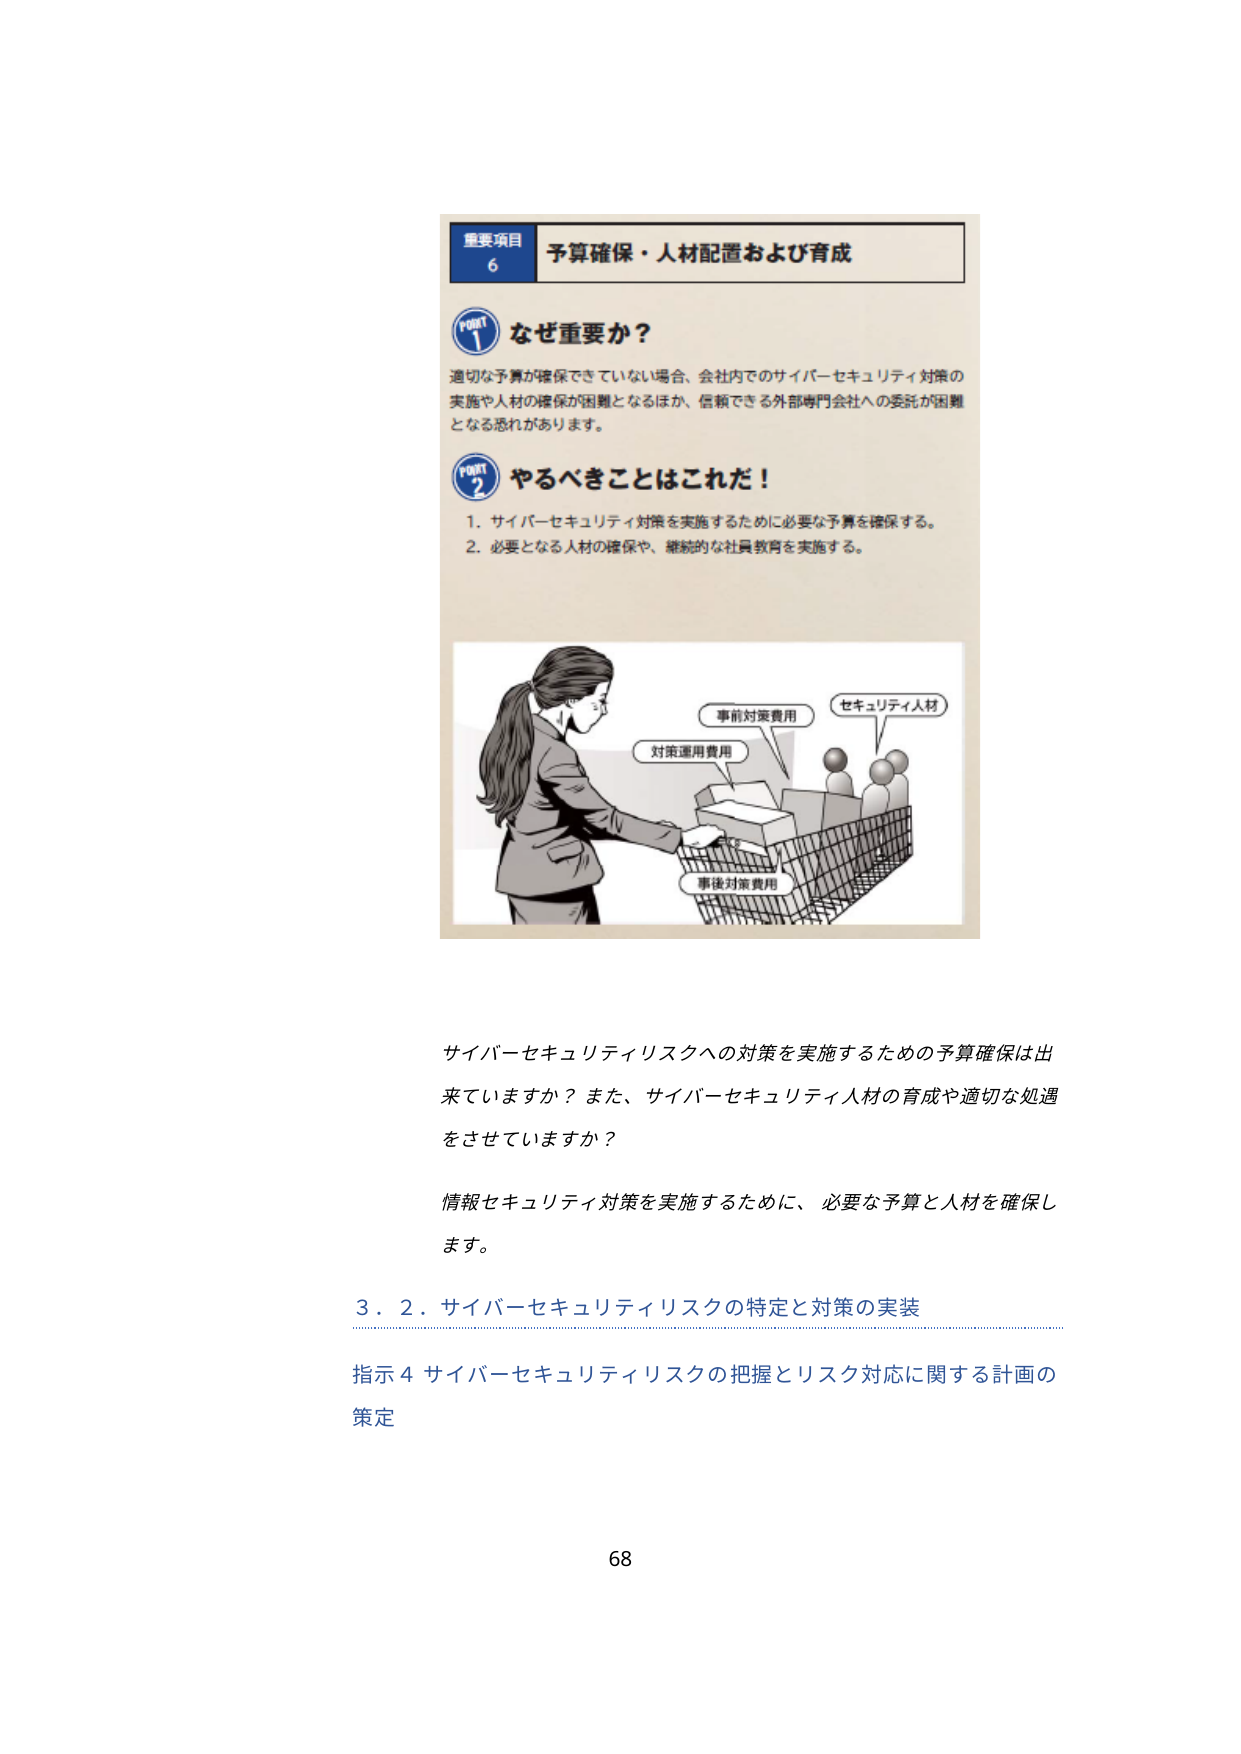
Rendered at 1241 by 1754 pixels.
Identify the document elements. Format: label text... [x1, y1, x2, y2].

picture [439, 214, 981, 939]
text 情報セキュリティ対策を実施するために、 必要な予算と人材を確保します。 [440, 1182, 1063, 1263]
text 指示４ サイバーセキュリティリスクの把握とリスク対応に関する計画の策定 [352, 1354, 1063, 1435]
text ３．２．サイバーセキュリティリスクの特定と対策の実装 [352, 1288, 1063, 1329]
text サイバーセキュリティリスクへの対策を実施するための予算確保は出来ていますか？ また、サイバーセキュリティ人材の育成や適切な処遇をさせていますか？ [440, 1034, 1063, 1157]
